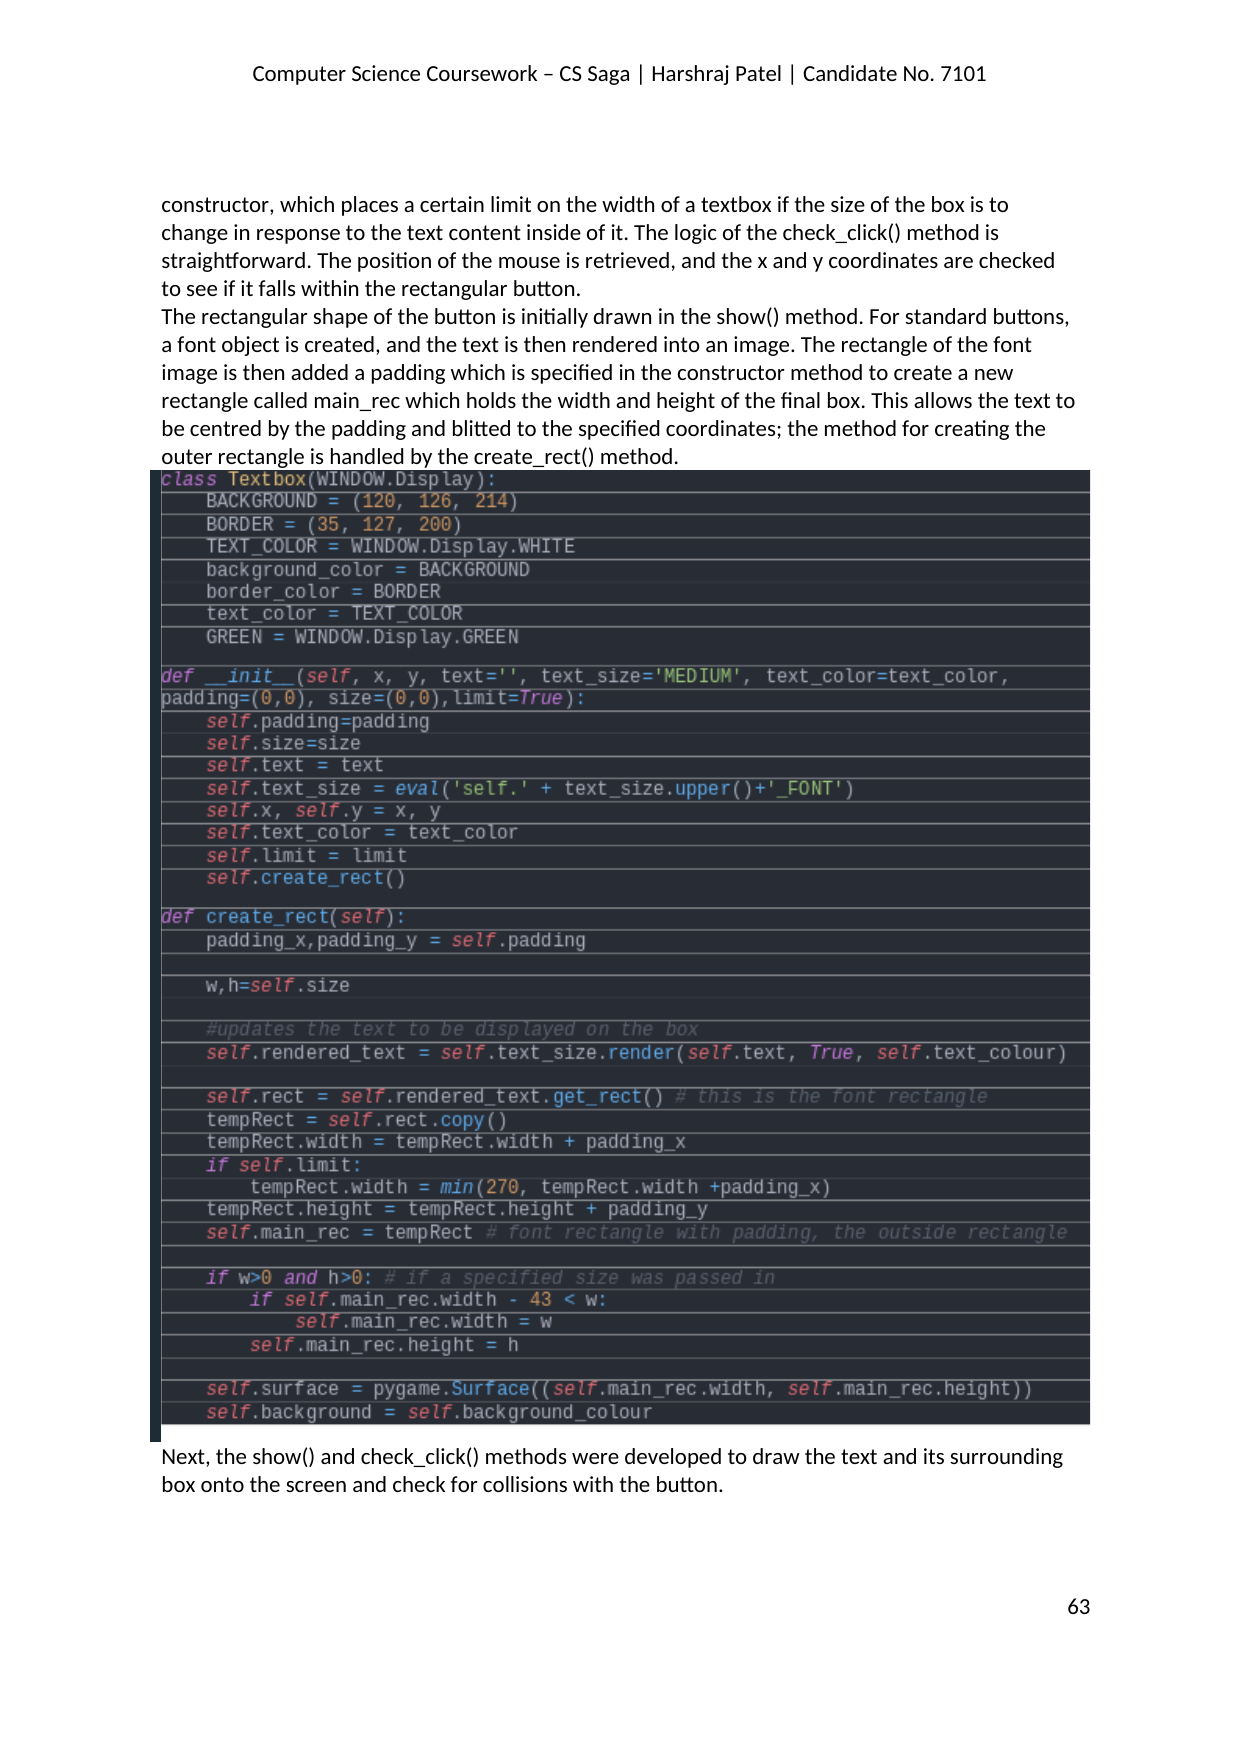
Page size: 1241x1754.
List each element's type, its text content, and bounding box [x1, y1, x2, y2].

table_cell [150, 190, 1090, 470]
table_cell [150, 470, 161, 1442]
table_cell Next, the show() and check_click() methods were developed to draw the text and its surrounding box onto the screen and check for collisions with the button. [150, 1442, 1090, 1498]
